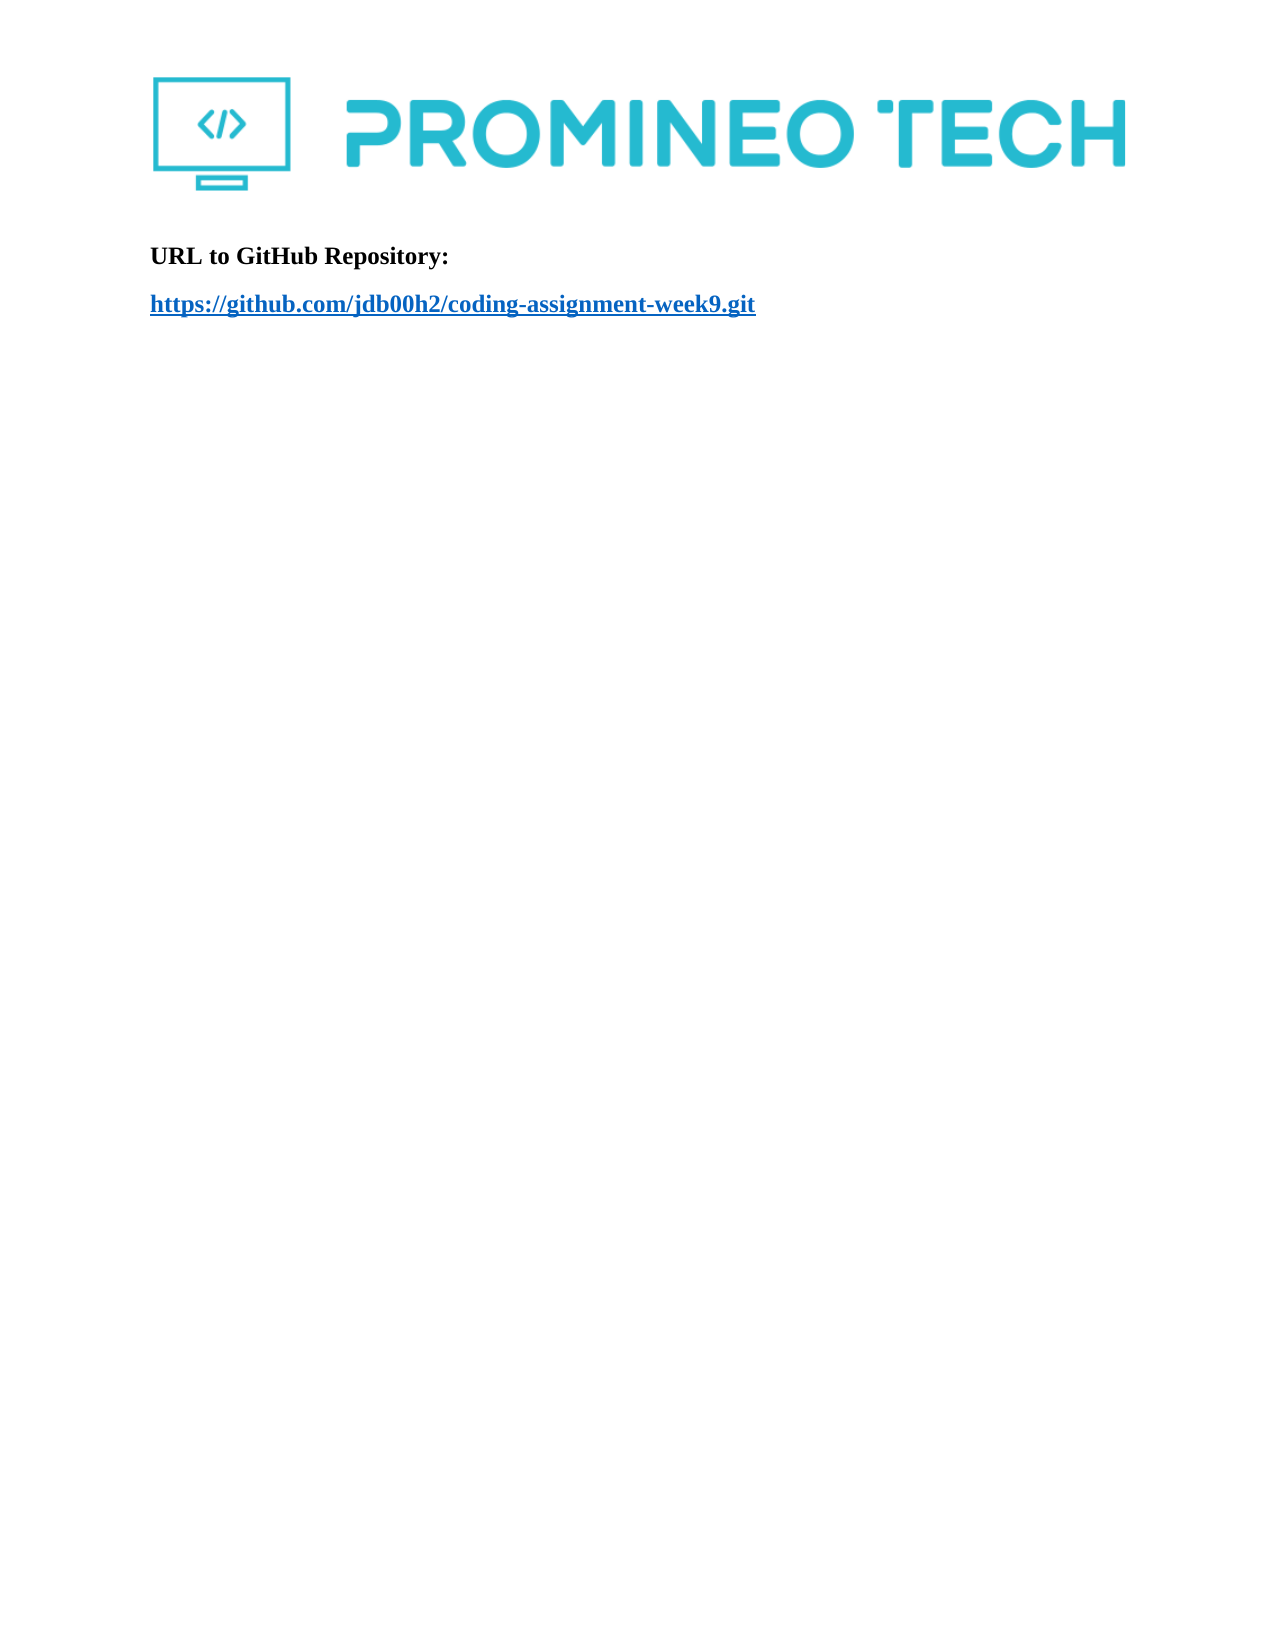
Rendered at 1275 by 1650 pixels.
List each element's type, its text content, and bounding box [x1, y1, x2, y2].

text https://github.com/jdb00h2/coding-assignment-week9.git [150, 289, 1125, 318]
text URL to GitHub Repository: [150, 241, 1125, 270]
picture [150, 75, 1125, 194]
